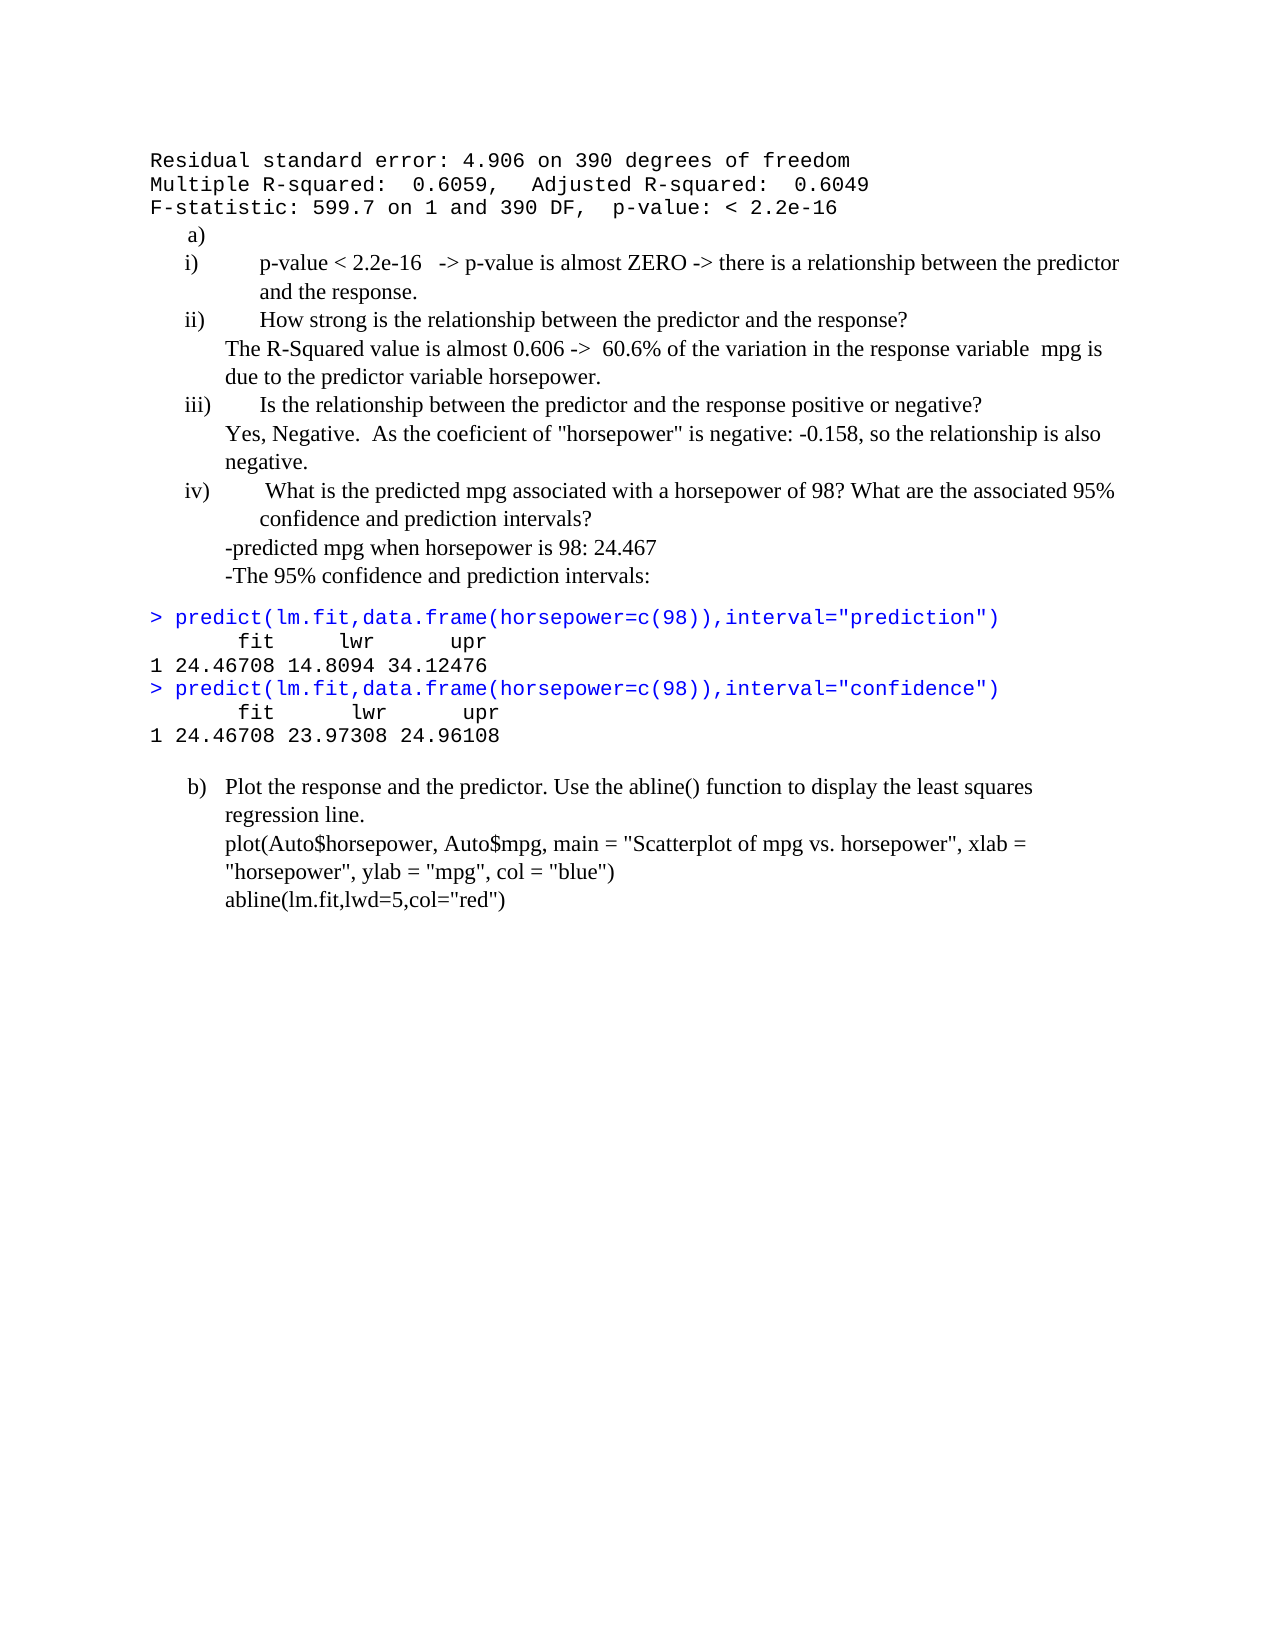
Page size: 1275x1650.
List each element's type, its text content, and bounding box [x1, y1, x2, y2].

list The R-Squared value is almost 0.606 -> 60.6% of the variation in the response variable mpg is due to the predictor variable horsepower. [225, 335, 1125, 389]
list What is the predicted mpg associated with a horsepower of 98? What are the associated 95% confidence and prediction intervals? [184, 477, 1125, 532]
text 1 24.46708 23.97308 24.96108 [150, 726, 1125, 749]
list abline(lm.fit,lwd=5,col="red") [225, 887, 1125, 913]
text 1 24.46708 14.8094 34.12476 [150, 654, 1125, 678]
text > predict(lm.fit,data.frame(horsepower=c(98)),interval="prediction") [150, 607, 1125, 631]
list Is the relationship between the predictor and the response positive or negative? [184, 392, 1125, 418]
list Yes, Negative. As the coeficient of "horsepower" is negative: -0.158, so the relationship is also negative. [225, 420, 1125, 475]
list Plot the response and the predictor. Use the abline() function to display the least squares regression line. [187, 773, 1125, 828]
list -predicted mpg when horsepower is 98: 24.467 [225, 534, 1125, 560]
text fit lwr upr [150, 702, 1125, 726]
text Multiple R-squared: 0.6059, Adjusted R-squared: 0.6049 [150, 174, 1125, 197]
text F-statistic: 599.7 on 1 and 390 DF, p-value: < 2.2e-16 [150, 197, 1125, 221]
list p-value < 2.2e-16 -> p-value is almost ZERO -> there is a relationship between the predictor and the response. [184, 249, 1125, 304]
text > predict(lm.fit,data.frame(horsepower=c(98)),interval="confidence") [150, 678, 1125, 702]
list How strong is the relationship between the predictor and the response? [184, 306, 1125, 333]
list plot(Auto$horsepower, Auto$mpg, main = "Scatterplot of mpg vs. horsepower", xlab = "horsepower", ylab = "mpg", col = "blue") [225, 830, 1125, 884]
list -The 95% confidence and prediction intervals: [225, 562, 1125, 588]
text fit lwr upr [150, 631, 1125, 654]
text Residual standard error: 4.906 on 390 degrees of freedom [150, 150, 1125, 174]
